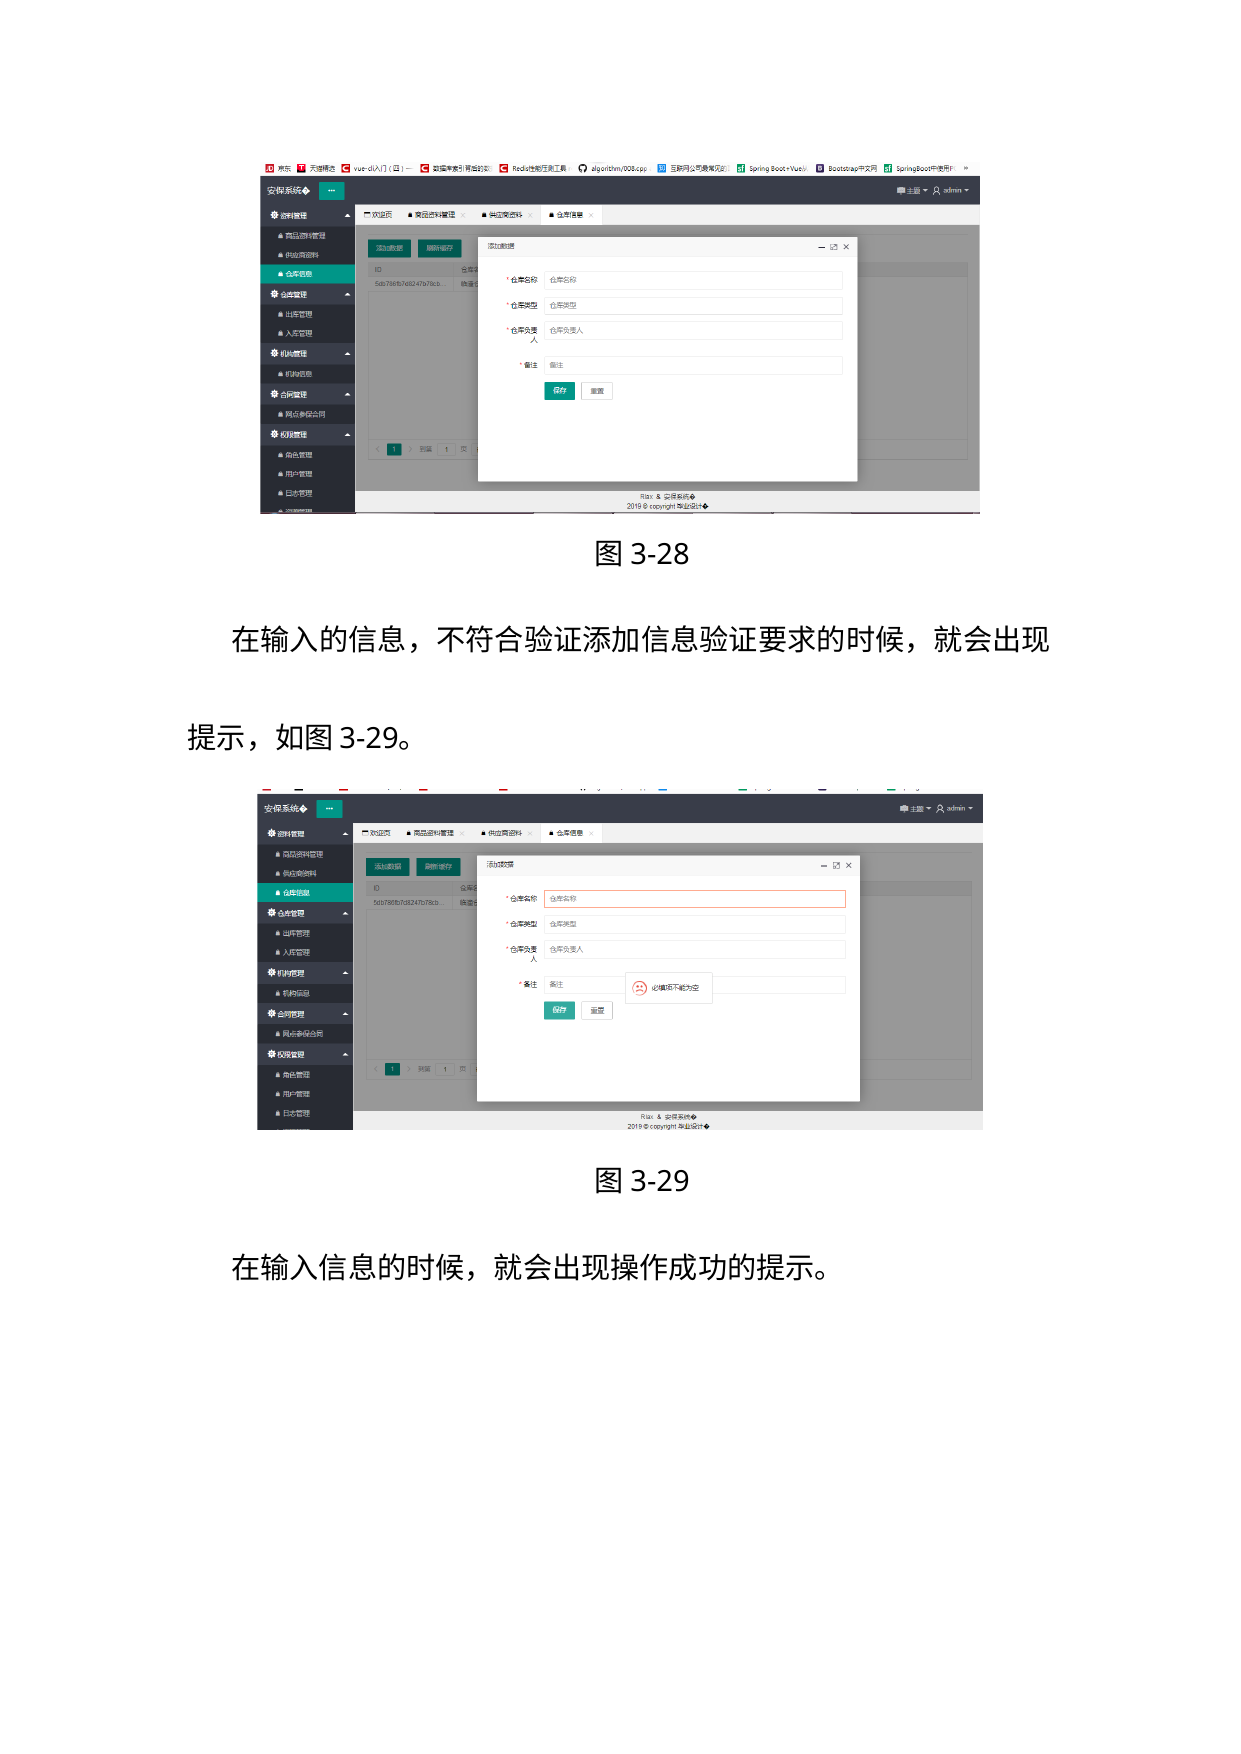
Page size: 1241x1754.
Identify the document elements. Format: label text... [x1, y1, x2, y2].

list 在输入的信息，不符合验证添加信息验证要求的时候，就会出现提示，如图3-29。 [187, 606, 1053, 768]
list 图 3-28 [187, 519, 1053, 584]
picture [260, 162, 980, 514]
list 图 3-29 [187, 1147, 1053, 1212]
list 在输入信息的时候，就会出现操作成功的提示。 [187, 1233, 1053, 1298]
picture [257, 789, 983, 1130]
